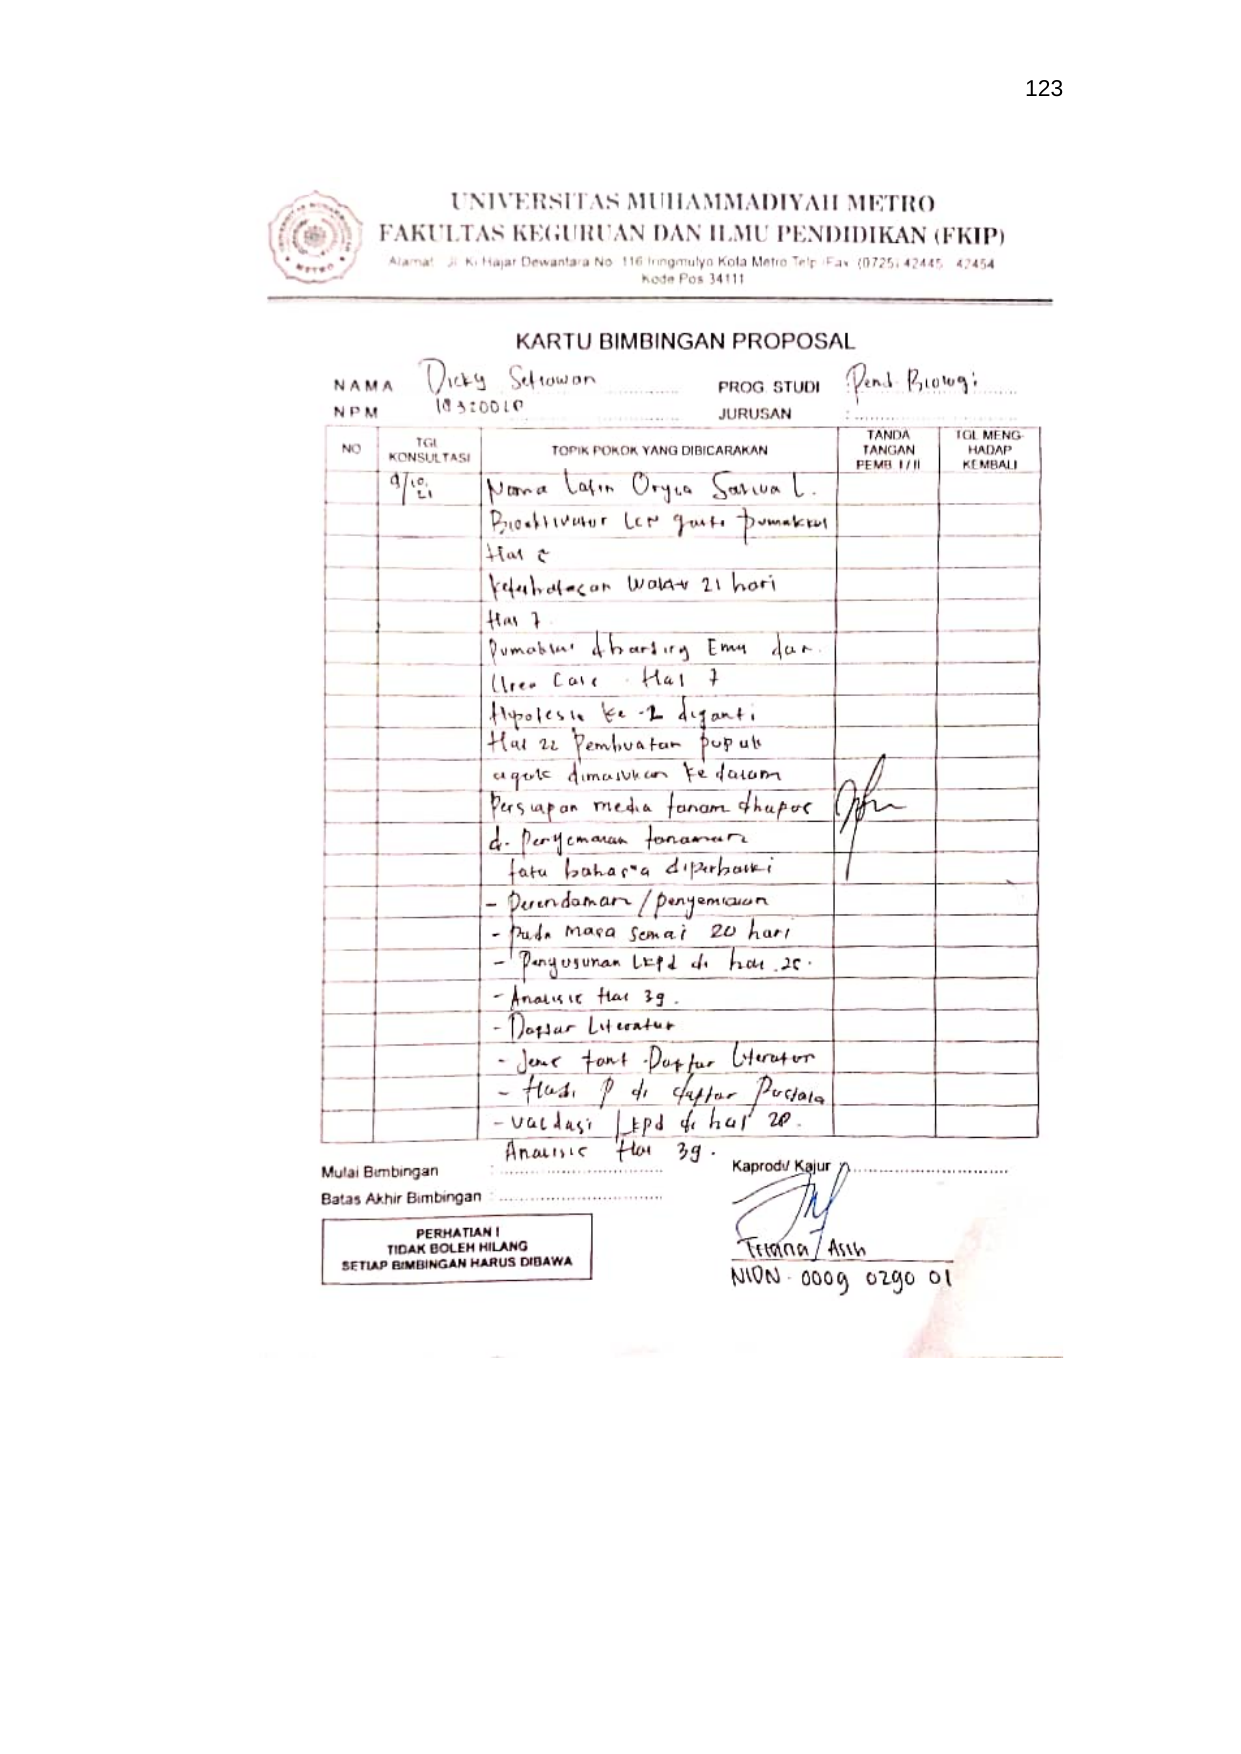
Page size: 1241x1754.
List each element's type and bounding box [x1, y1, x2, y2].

picture [236, 177, 1064, 1358]
